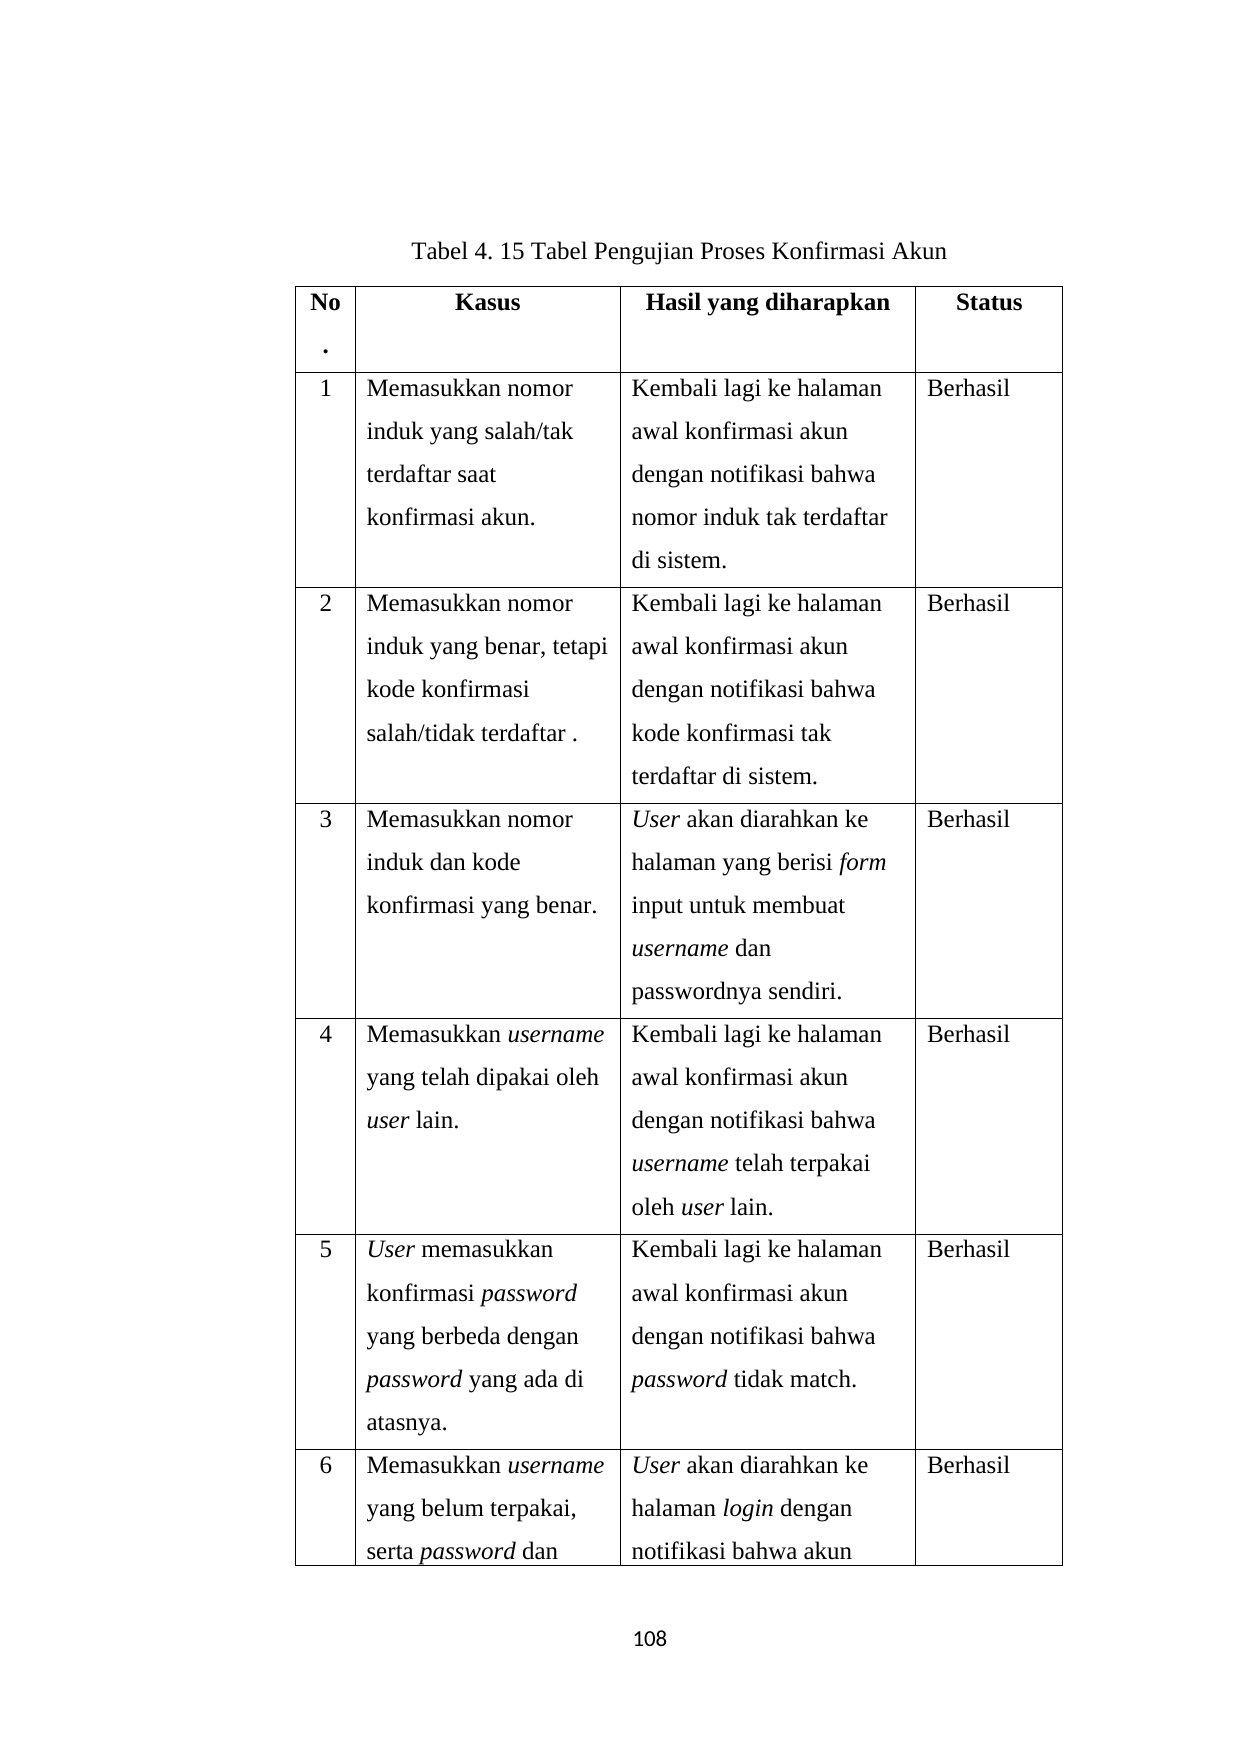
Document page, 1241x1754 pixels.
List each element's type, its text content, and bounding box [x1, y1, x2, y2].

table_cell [356, 1450, 620, 1565]
table_header No. [296, 287, 355, 372]
table_cell 4 [296, 1019, 355, 1233]
table_cell Memasukkan nomor induk dan kode konfirmasi yang benar. [356, 804, 620, 1018]
table_cell Berhasil [916, 1019, 1062, 1233]
table_cell User memasukkan konfirmasi password yang berbeda dengan password yang ada di atasnya. [356, 1235, 620, 1449]
table_cell 5 [296, 1235, 355, 1449]
table_header Hasil yang diharapkan [621, 287, 915, 372]
table_cell Berhasil [916, 588, 1062, 803]
table_cell Berhasil [916, 1235, 1062, 1449]
table_cell 1 [296, 373, 355, 587]
table_cell 6 [296, 1450, 355, 1565]
table_header Kasus [356, 287, 620, 372]
table_cell Memasukkan nomor induk yang benar, tetapi kode konfirmasi salah/tidak terdaftar . [356, 588, 620, 803]
table_cell 2 [296, 588, 355, 803]
table_cell Kembali lagi ke halaman awal konfirmasi akun dengan notifikasi bahwa kode konfirmasi tak terdaftar di sistem. [621, 588, 915, 803]
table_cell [621, 1450, 915, 1565]
table_cell Berhasil [916, 373, 1062, 587]
table_cell Kembali lagi ke halaman awal konfirmasi akun dengan notifikasi bahwa username telah terpakai oleh user lain. [621, 1019, 915, 1233]
table_cell 3 [296, 804, 355, 1018]
table_cell Kembali lagi ke halaman awal konfirmasi akun dengan notifikasi bahwa password tidak match. [621, 1235, 915, 1449]
table_cell Memasukkan username yang telah dipakai oleh user lain. [356, 1019, 620, 1233]
table_cell Berhasil [916, 1450, 1062, 1565]
table_cell Berhasil [916, 804, 1062, 1018]
table_cell Memasukkan nomor induk yang salah/tak terdaftar saat konfirmasi akun. [356, 373, 620, 587]
table_cell User akan diarahkan ke halaman yang berisi form input untuk membuat username dan passwordnya sendiri. [621, 804, 915, 1018]
text Tabel 4. 15 Tabel Pengujian Proses Konfirmasi Akun [295, 236, 1063, 265]
table_header Status [916, 287, 1062, 372]
table_cell Kembali lagi ke halaman awal konfirmasi akun dengan notifikasi bahwa nomor induk tak terdaftar di sistem. [621, 373, 915, 587]
